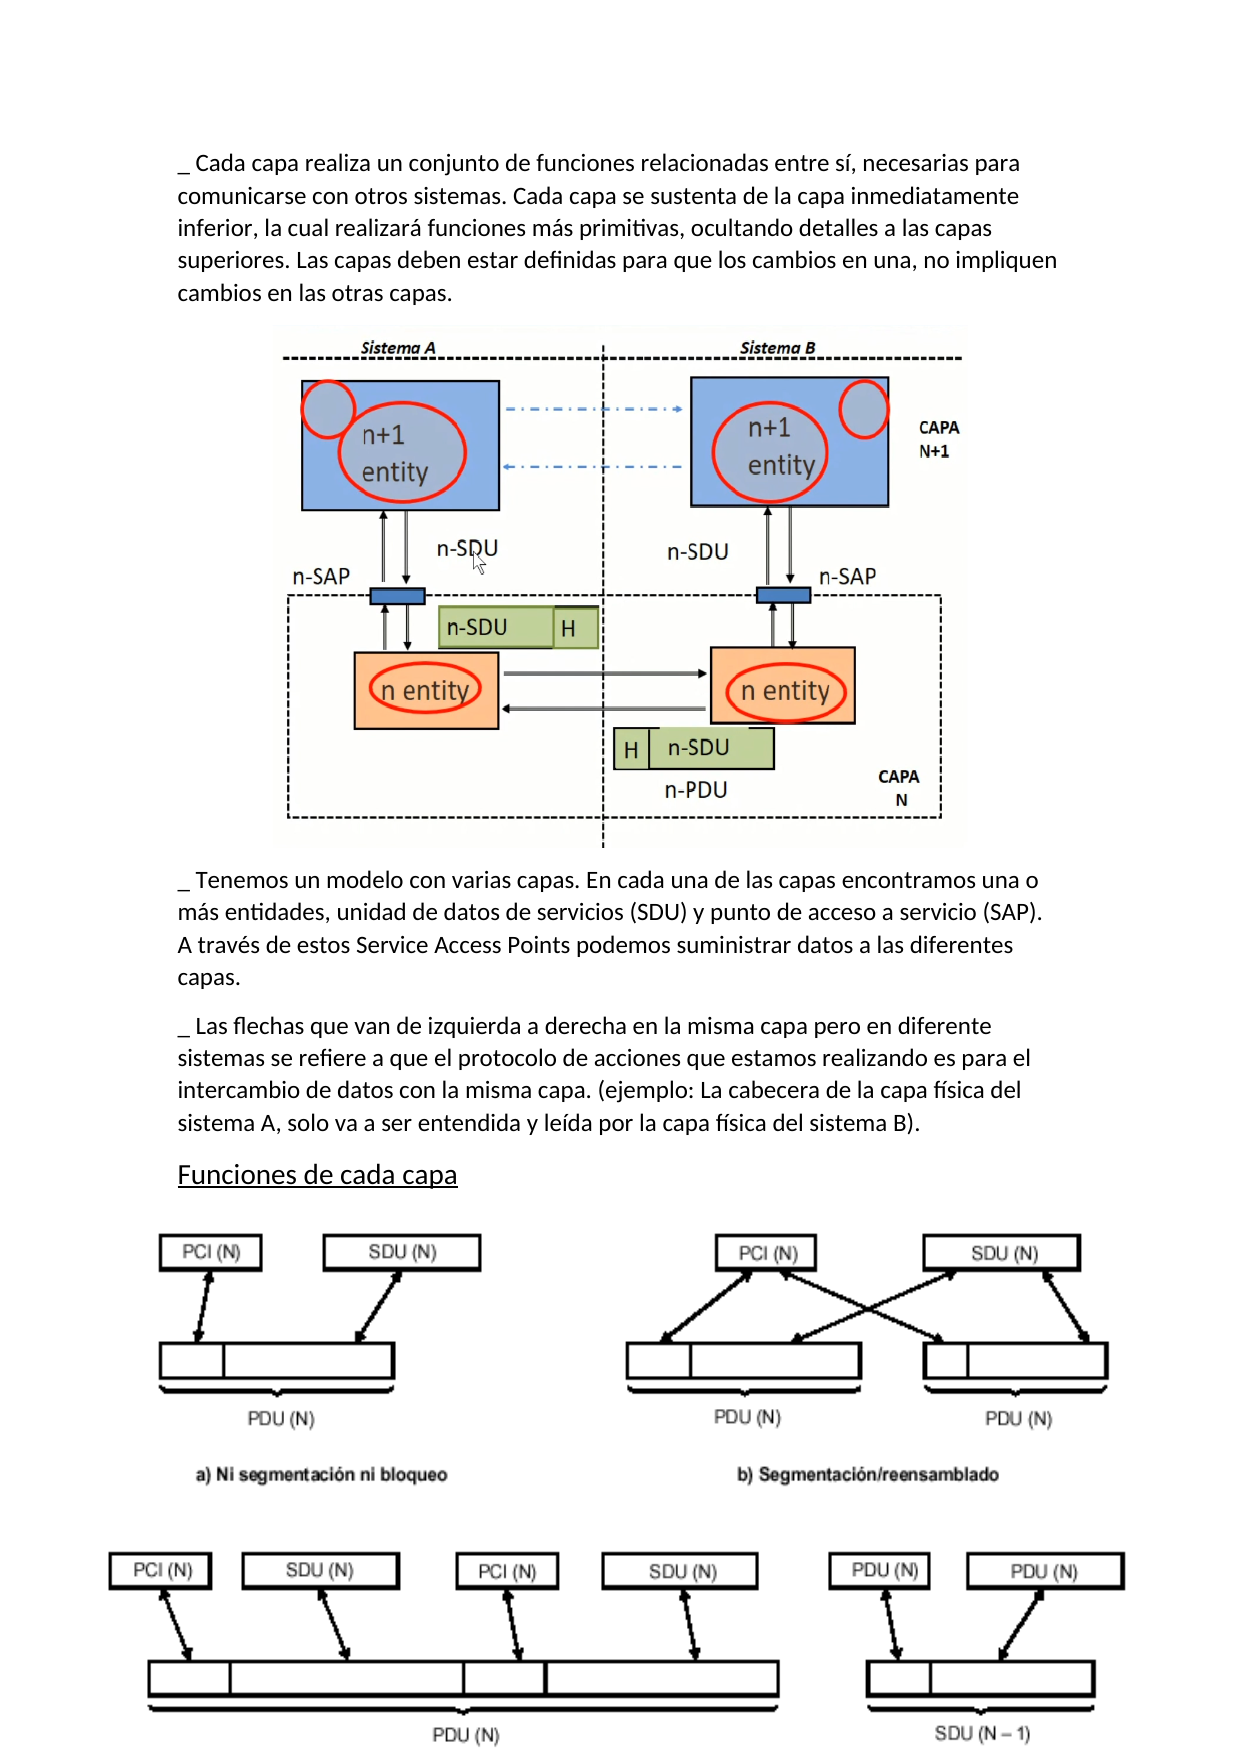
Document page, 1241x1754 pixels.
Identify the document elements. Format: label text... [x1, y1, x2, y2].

picture [272, 325, 968, 848]
text _ Las flechas que van de izquierda a derecha en la misma capa pero en diferente sistemas se refiere a que el protocolo de acciones que estamos realizando es para el intercambio de datos con la misma capa. (ejemplo: La cabecera de la capa física del sistema A, solo va a ser entendida y leída por la capa física del sistema B). [177, 1010, 1063, 1137]
text Funciones de cada capa [177, 1156, 1063, 1192]
text _ Cada capa realiza un conjunto de funciones relacionadas entre sí, necesarias para comunicarse con otros sistemas. Cada capa se sustenta de la capa inmediatamente inferior, la cual realizará funciones más primitivas, ocultando detalles a las capas superiores. Las capas deben estar definidas para que los cambios en una, no impliquen cambios en las otras capas. [177, 148, 1063, 307]
picture [105, 1229, 1135, 1754]
text _ Tenemos un modelo con varias capas. En cada una de las capas encontramos una o más entidades, unidad de datos de servicios (SDU) y punto de acceso a servicio (SAP). A través de estos Service Access Points podemos suministrar datos a las diferentes capas. [177, 864, 1063, 992]
